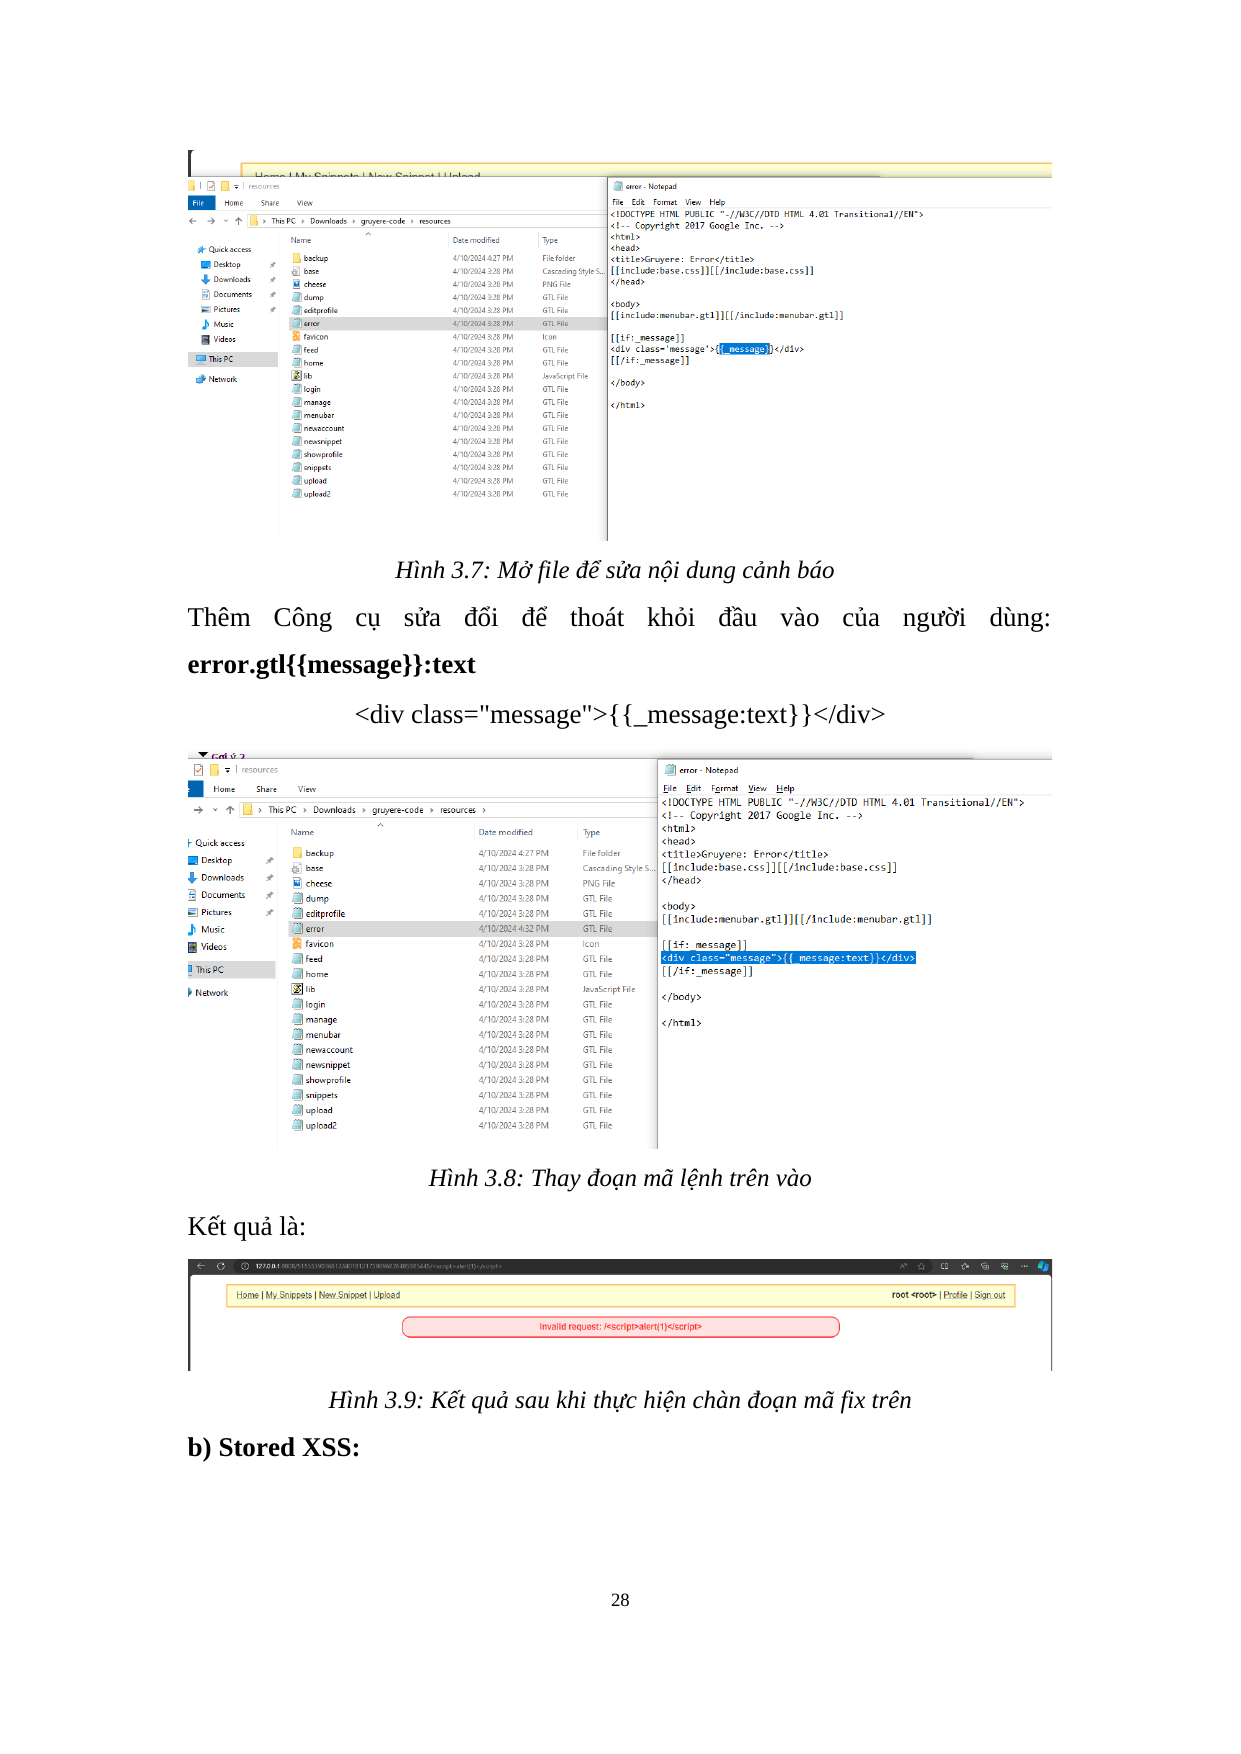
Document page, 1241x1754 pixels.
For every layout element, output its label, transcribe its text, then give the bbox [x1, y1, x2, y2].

picture [188, 1259, 1053, 1371]
text b) Stored XSS: [187, 1431, 1053, 1462]
picture [188, 747, 1053, 1149]
text Kết quả là: [187, 1210, 1053, 1241]
picture [188, 150, 1053, 541]
text <div class="message">{{_message:text}}</div> [187, 698, 1053, 729]
text Thêm Công cụ sửa đổi để thoát khỏi đầu vào của người dùng: error.gtl{{message}}:text [187, 601, 1053, 679]
